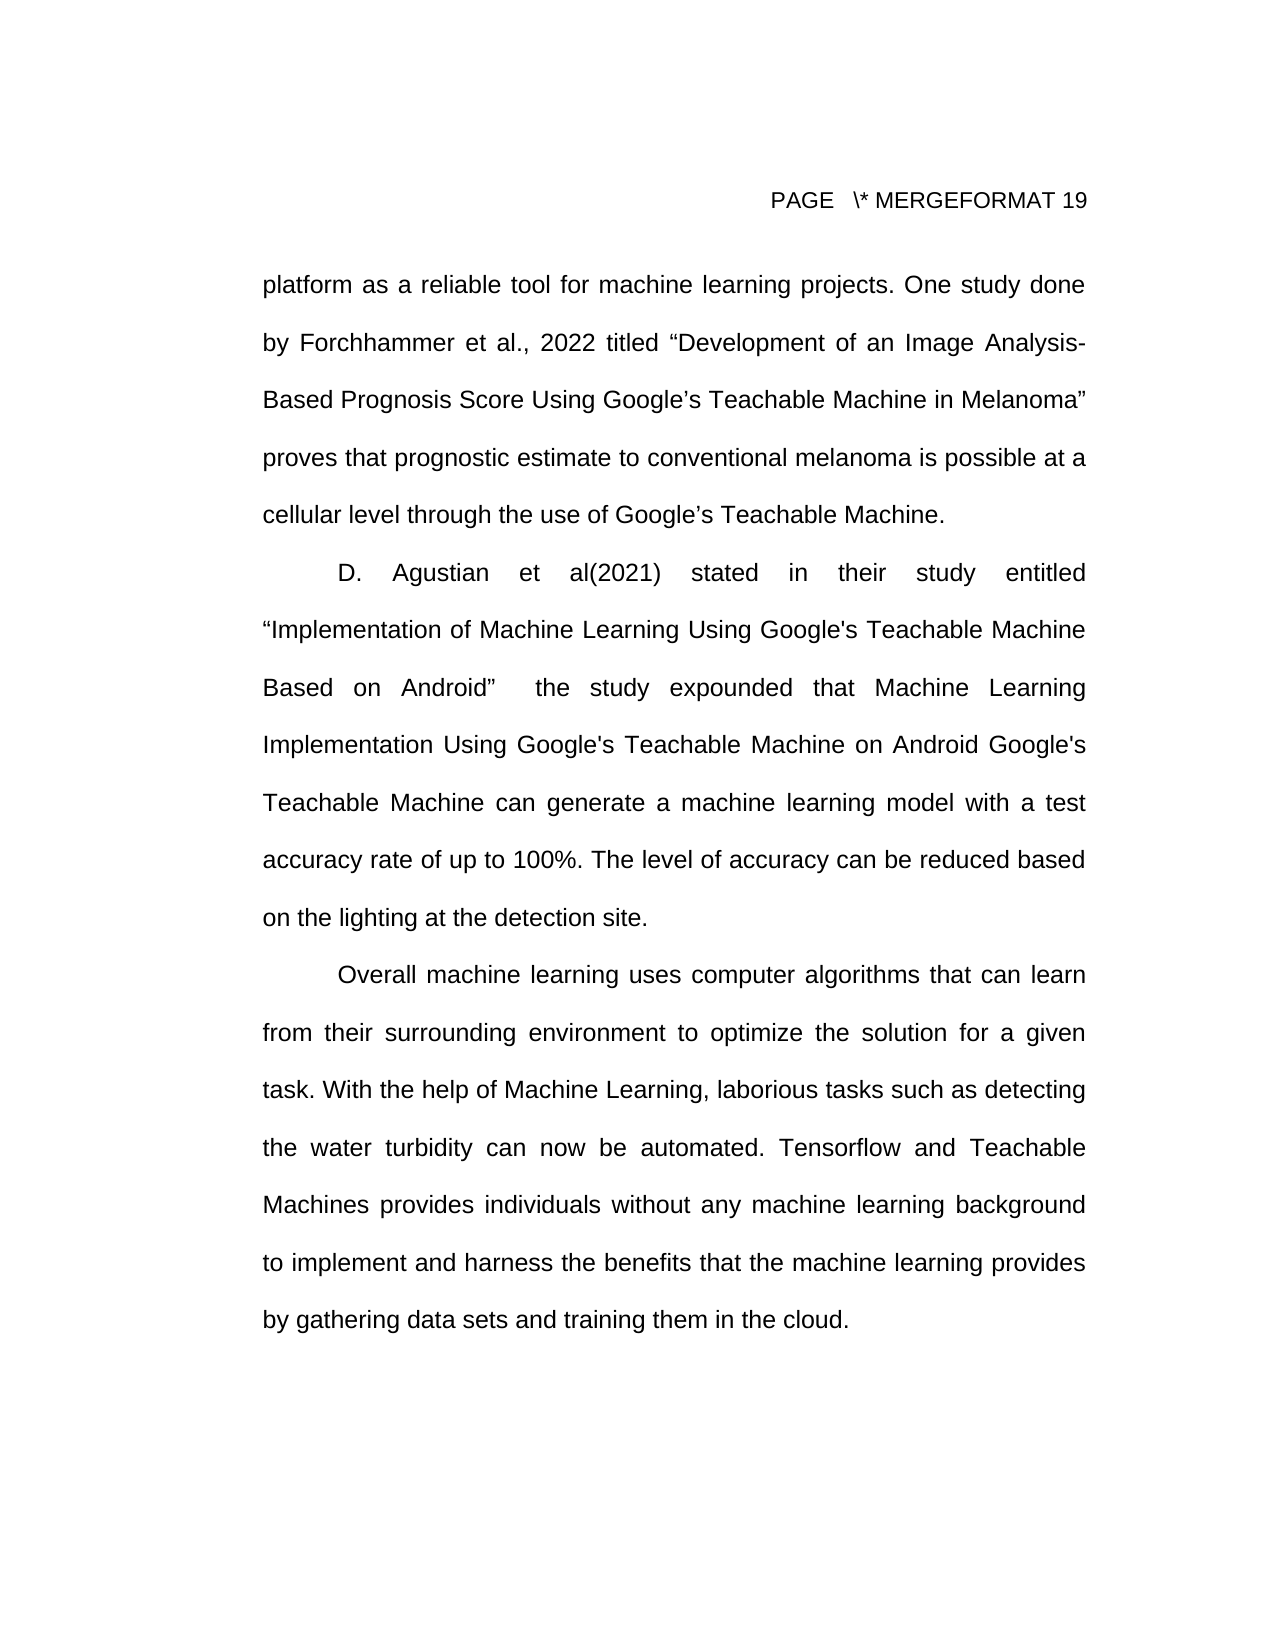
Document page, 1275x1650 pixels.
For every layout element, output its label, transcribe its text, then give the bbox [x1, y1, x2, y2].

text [262, 270, 1087, 529]
text Overall machine learning uses computer algorithms that can learn from their surrounding environment to optimize the solution for a given task. With the help of Machine Learning, laborious tasks such as detecting the water turbidity can now be automated. Tensorflow and Teachable Machines provides individuals without any machine learning background to implement and harness the benefits that the machine learning provides by gathering data sets and training them in the cloud. [262, 960, 1087, 1334]
text D. Agustian et al(2021) stated in their study entitled “Implementation of Machine Learning Using Google's Teachable Machine Based on Android” the study expounded that Machine Learning Implementation Using Google's Teachable Machine on Android Google's Teachable Machine can generate a machine learning model with a test accuracy rate of up to 100%. The level of accuracy can be reduced based on the lighting at the detection site. [262, 557, 1087, 931]
